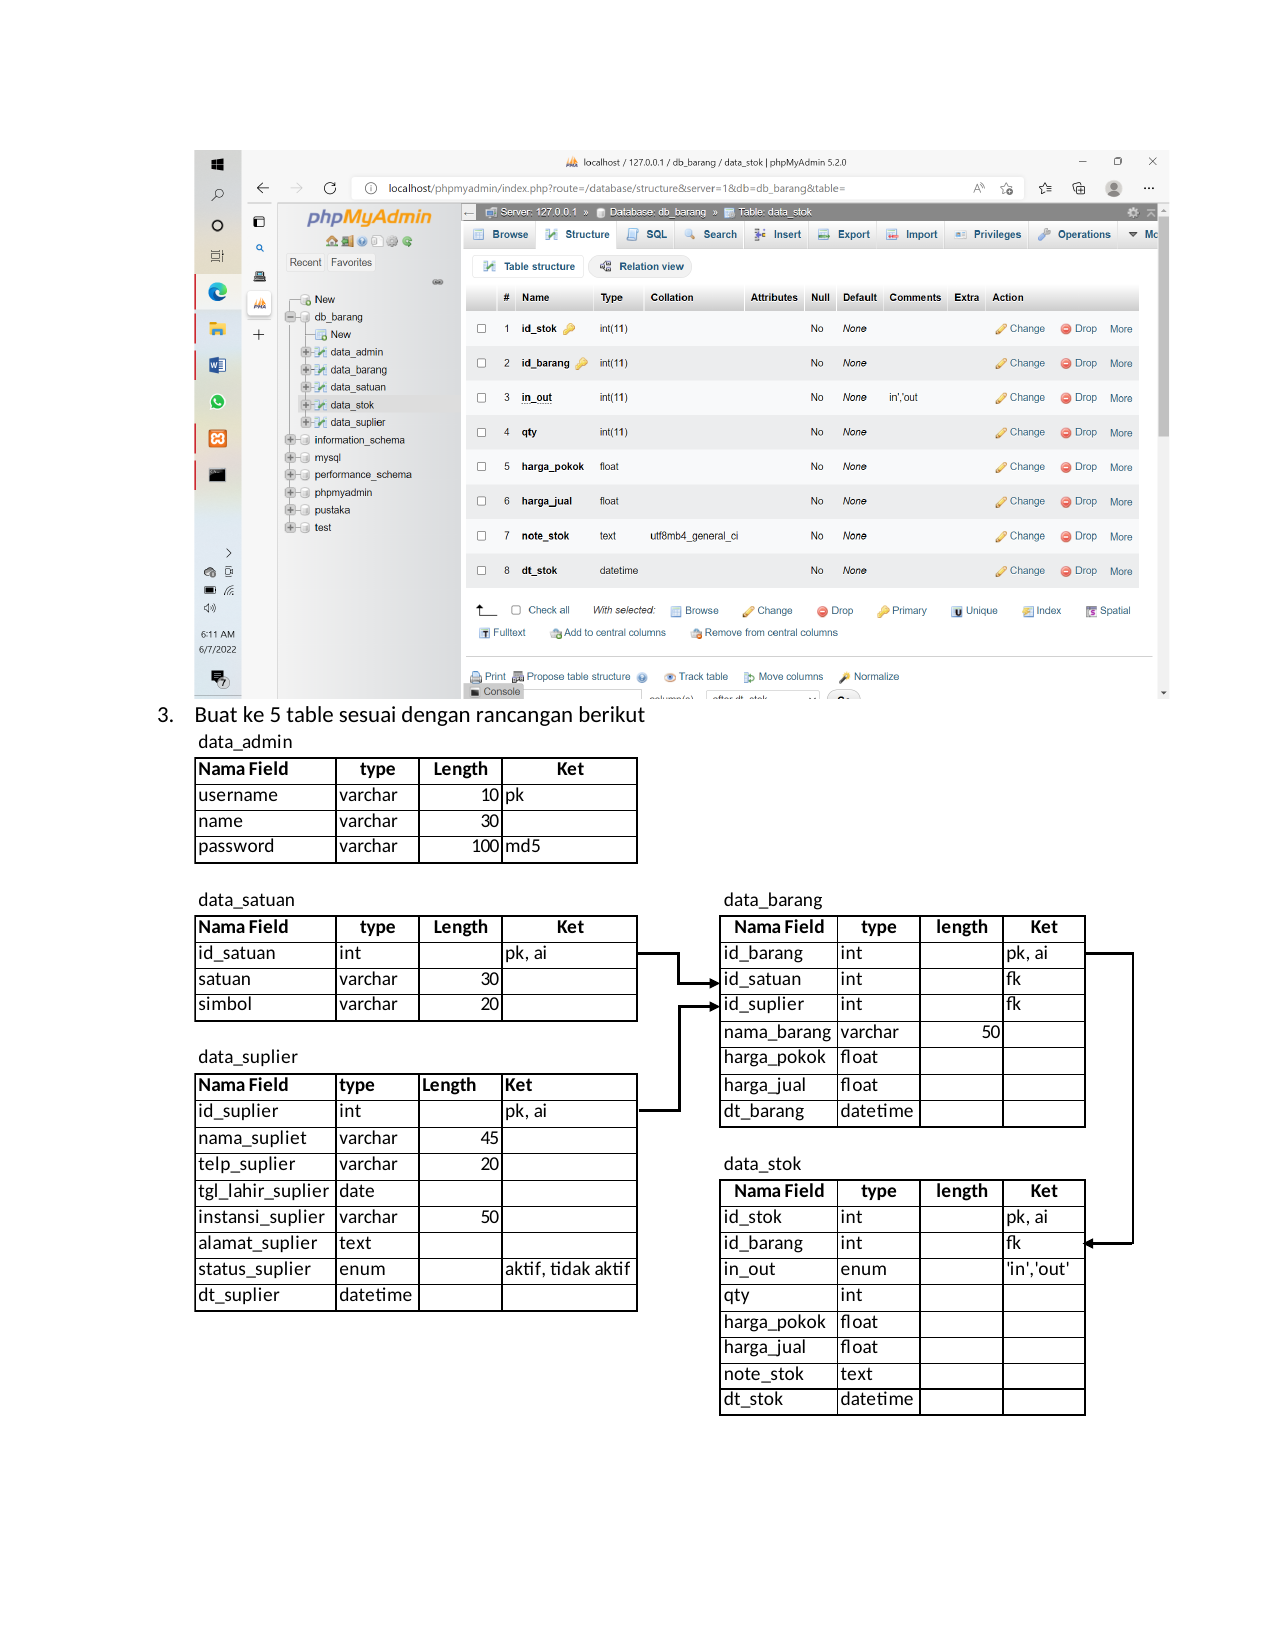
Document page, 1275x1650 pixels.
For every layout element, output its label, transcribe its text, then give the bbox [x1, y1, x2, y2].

list Buat ke 5 table sesuai dengan rancangan berikut [157, 701, 1125, 729]
picture [194, 150, 1170, 699]
